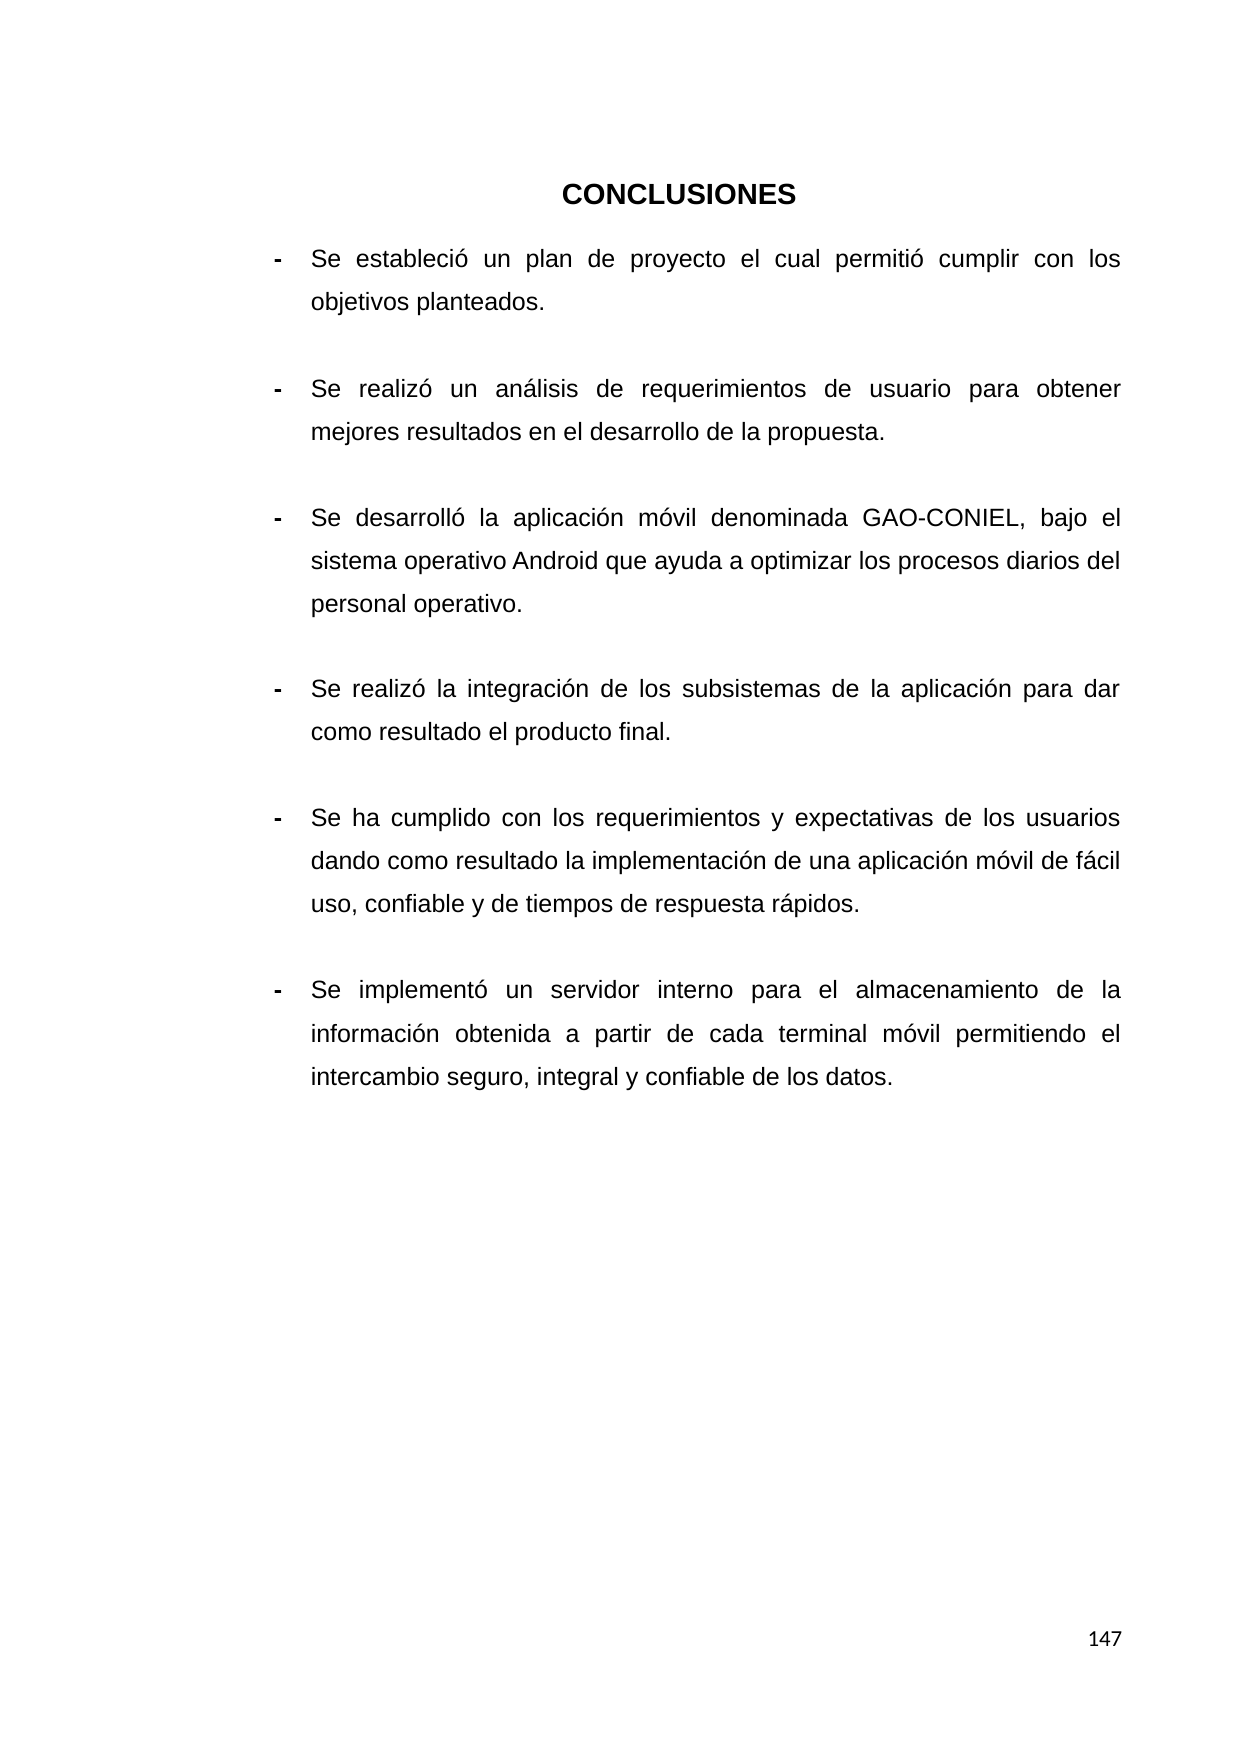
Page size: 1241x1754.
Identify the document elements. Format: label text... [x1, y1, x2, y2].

list Se realizó la integración de los subsistemas de la aplicación para dar como resultado el producto final. [273, 674, 1122, 746]
list Se ha cumplido con los requerimientos y expectativas de los usuarios dando como resultado la implementación de una aplicación móvil de fácil uso, confiable y de tiempos de respuesta rápidos. [273, 803, 1122, 918]
list Se estableció un plan de proyecto el cual permitió cumplir con los objetivos planteados. [273, 244, 1122, 316]
subtitle CONCLUSIONES [236, 177, 1122, 211]
list Se realizó un análisis de requerimientos de usuario para obtener mejores resultados en el desarrollo de la propuesta. [273, 374, 1122, 446]
list Se implementó un servidor interno para el almacenamiento de la información obtenida a partir de cada terminal móvil permitiendo el intercambio seguro, integral y confiable de los datos. [273, 976, 1122, 1091]
list Se desarrolló la aplicación móvil denominada GAO-CONIEL, bajo el sistema operativo Android que ayuda a optimizar los procesos diarios del personal operativo. [273, 503, 1122, 618]
